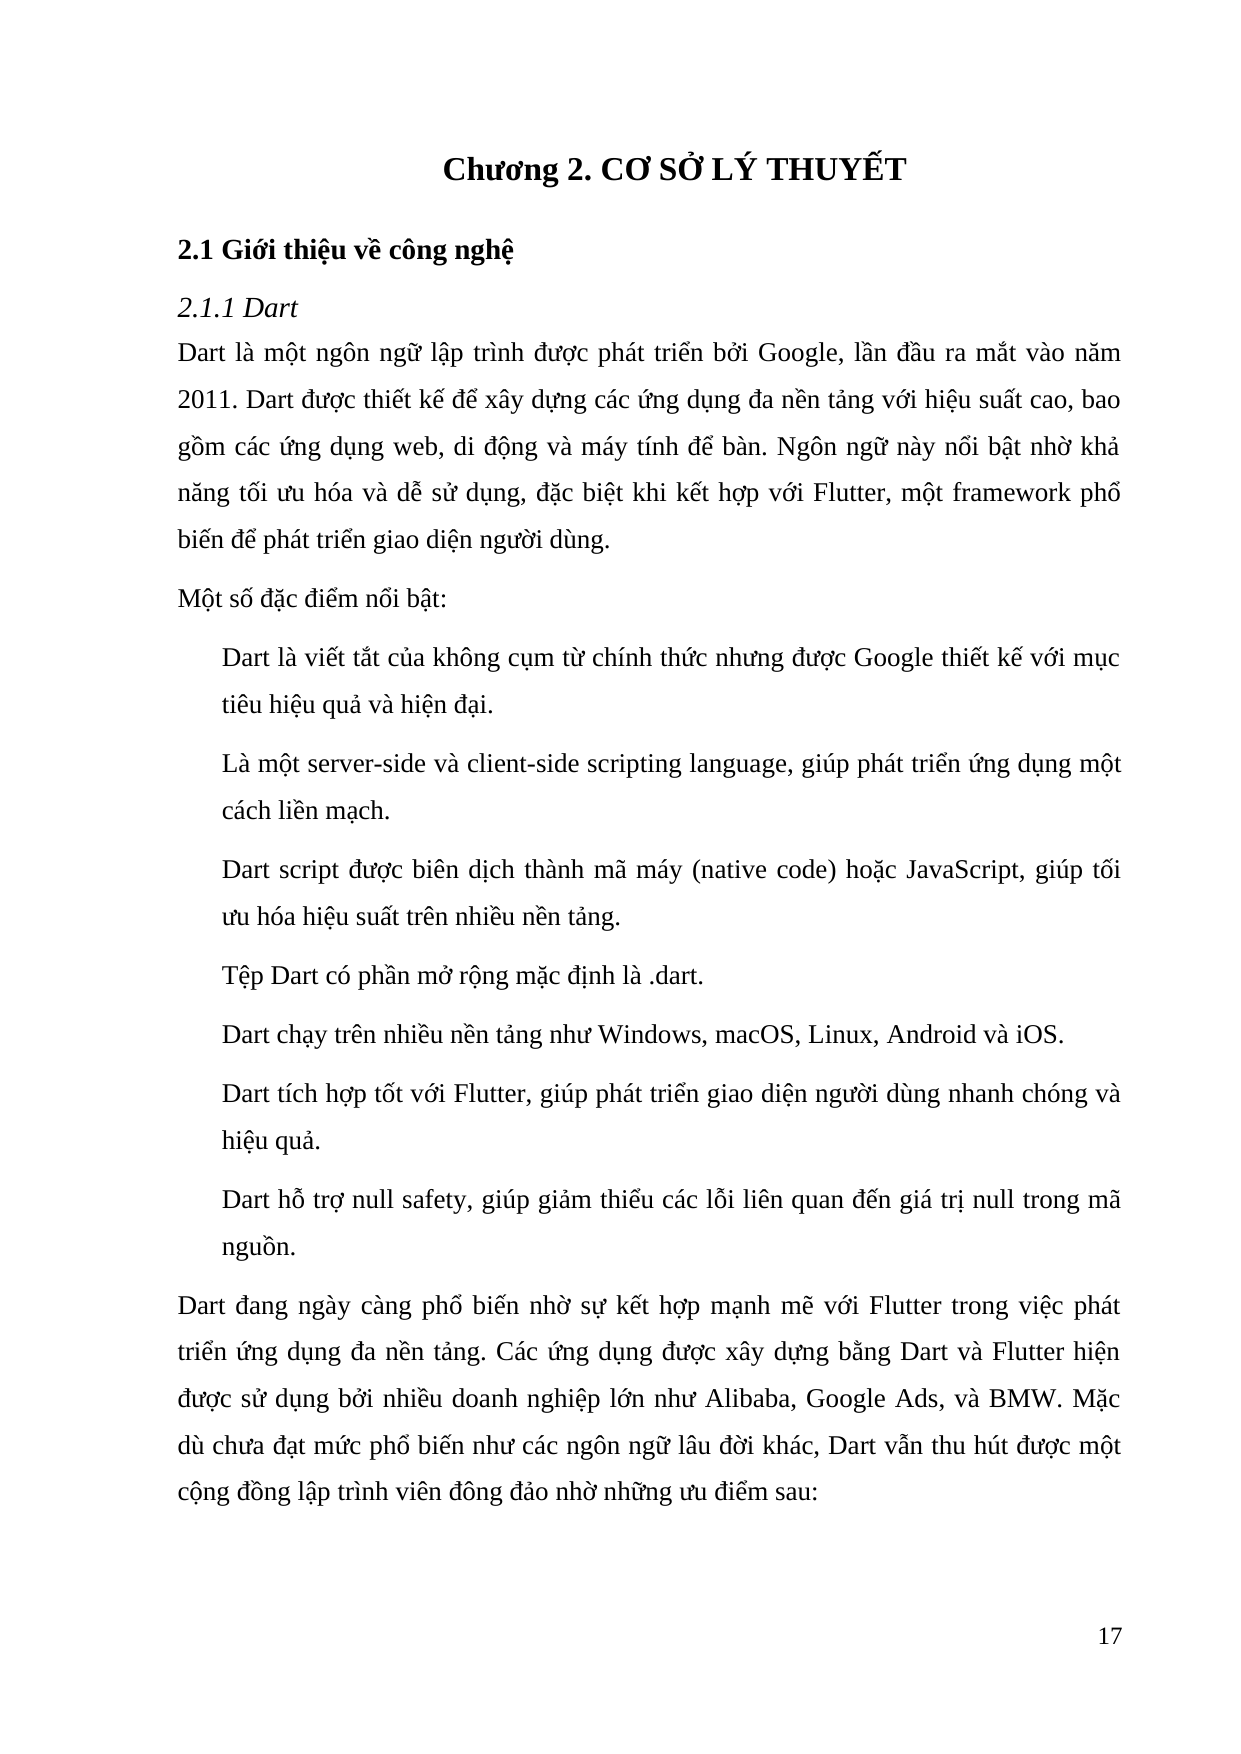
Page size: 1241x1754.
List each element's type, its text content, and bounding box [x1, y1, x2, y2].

text Dart hỗ trợ null safety, giúp giảm thiểu các lỗi liên quan đến giá trị null trong mã nguồn. [222, 1183, 1122, 1261]
text Dart tích hợp tốt với Flutter, giúp phát triển giao diện người dùng nhanh chóng và hiệu quả. [222, 1077, 1122, 1155]
subtitle 2.1.1 Dart [177, 290, 1122, 324]
text Dart chạy trên nhiều nền tảng như Windows, macOS, Linux, Android và iOS. [222, 1018, 1122, 1049]
text Tệp Dart có phần mở rộng mặc định là .dart. [222, 959, 1122, 990]
subtitle 2.1 Giới thiệu về công nghệ [177, 232, 1122, 265]
text Dart là một ngôn ngữ lập trình được phát triển bởi Google, lần đầu ra mắt vào năm 2011. Dart được thiết kế để xây dựng các ứng dụng đa nền tảng với hiệu suất cao, bao gồm các ứng dụng web, di động và máy tính để bàn. Ngôn ngữ này nổi bật nhờ khả năng tối ưu hóa và dễ sử dụng, đặc biệt khi kết hợp với Flutter, một framework phổ biến để phát triển giao diện người dùng. [177, 336, 1122, 554]
text Dart đang ngày càng phổ biến nhờ sự kết hợp mạnh mẽ với Flutter trong việc phát triển ứng dụng đa nền tảng. Các ứng dụng được xây dựng bằng Dart và Flutter hiện được sử dụng bởi nhiều doanh nghiệp lớn như Alibaba, Google Ads, và BMW. Mặc dù chưa đạt mức phổ biến như các ngôn ngữ lâu đời khác, Dart vẫn thu hút được một cộng đồng lập trình viên đông đảo nhờ những ưu điểm sau: [177, 1289, 1122, 1507]
text Dart là viết tắt của không cụm từ chính thức nhưng được Google thiết kế với mục tiêu hiệu quả và hiện đại. [222, 641, 1122, 719]
text Chương 2. CƠ SỞ LÝ THUYẾT [227, 149, 1122, 188]
text Một số đặc điểm nổi bật: [177, 582, 1122, 613]
text Là một server-side và client-side scripting language, giúp phát triển ứng dụng một cách liền mạch. [222, 747, 1122, 825]
text Dart script được biên dịch thành mã máy (native code) hoặc JavaScript, giúp tối ưu hóa hiệu suất trên nhiều nền tảng. [222, 853, 1122, 931]
